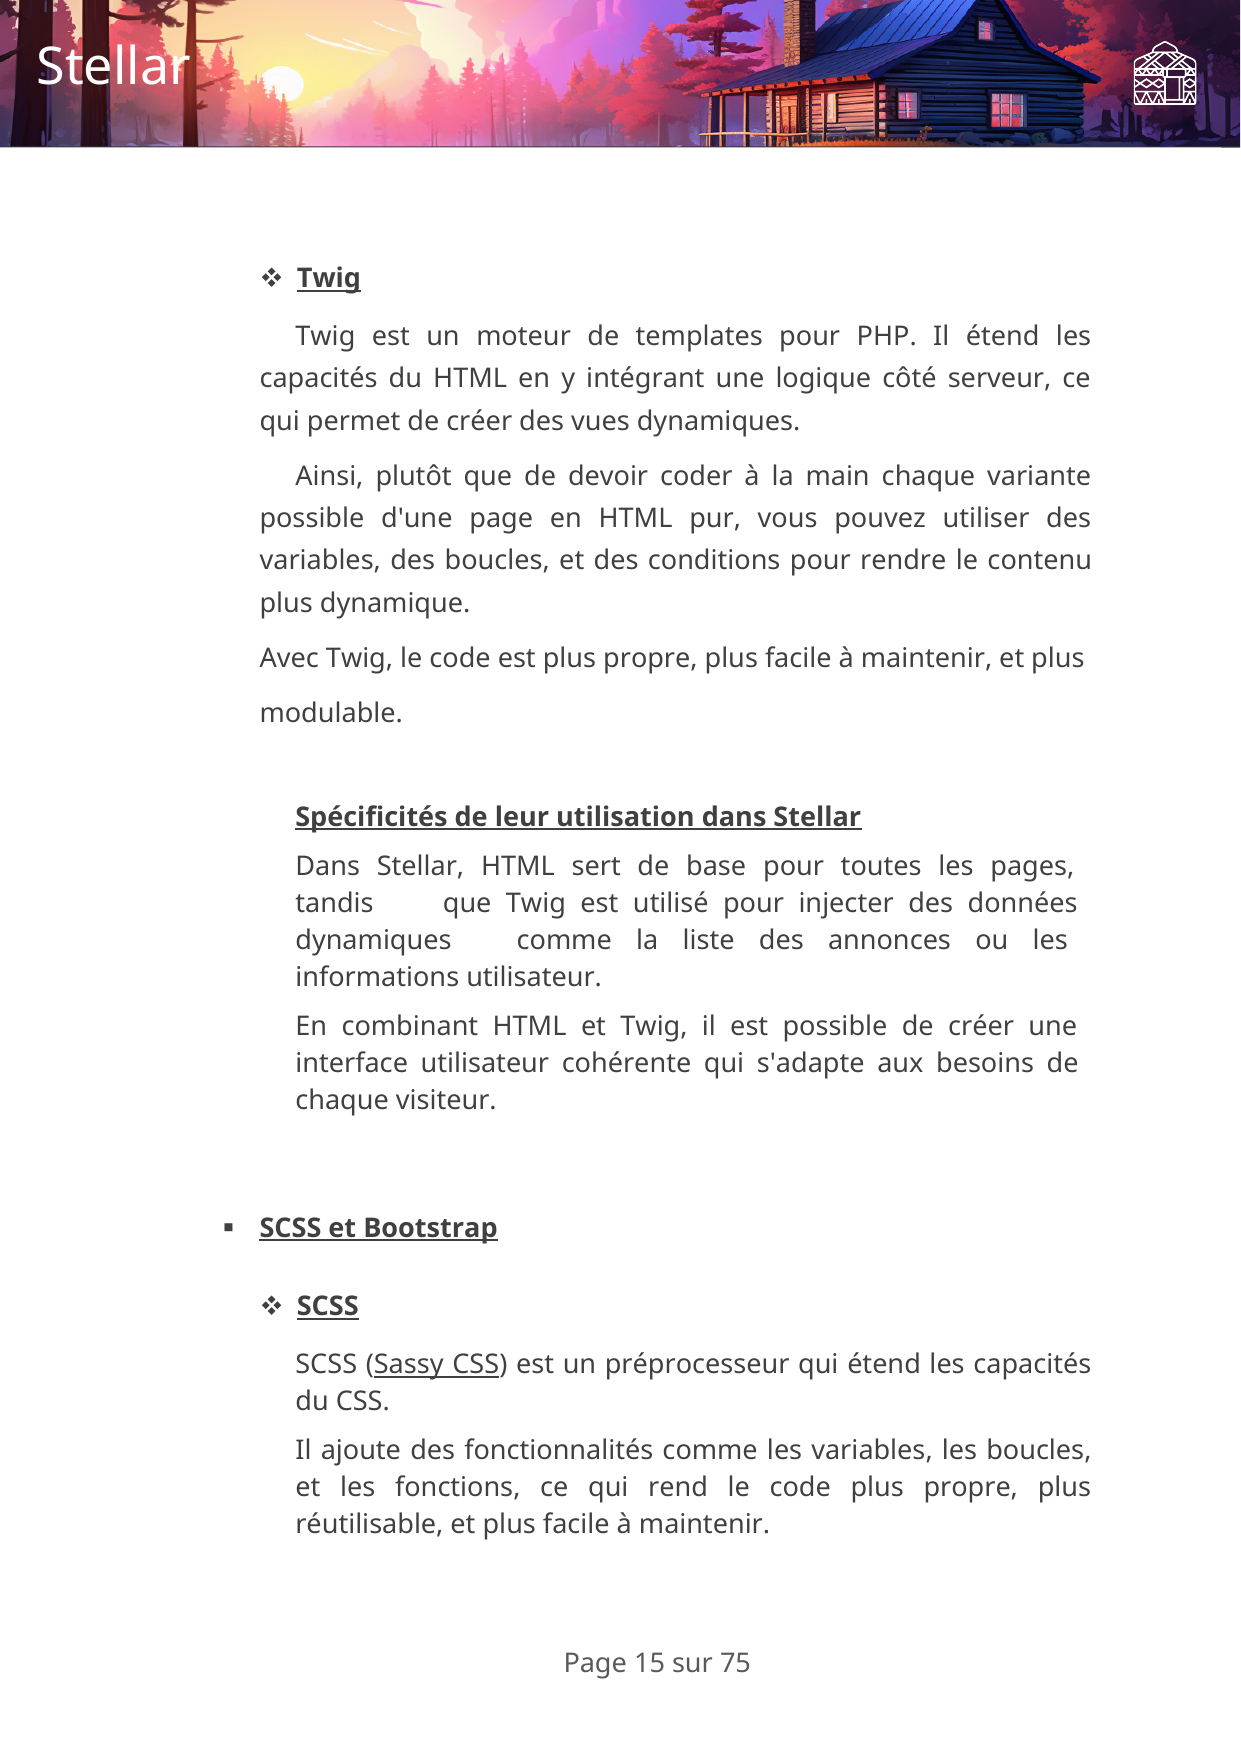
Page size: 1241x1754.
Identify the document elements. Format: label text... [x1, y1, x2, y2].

text Spécificités de leur utilisation dans Stellar [186, 797, 1092, 834]
subtitle SCSS et Bootstrap [222, 1208, 1092, 1245]
subtitle SCSS [259, 1287, 1092, 1324]
text modulable. [221, 693, 1092, 730]
text Avec Twig, le code est plus propre, plus facile à maintenir, et plus [221, 638, 1092, 675]
text Ainsi, plutôt que de devoir coder à la main chaque variante possible d'une page en HTML pur, vous pouvez utiliser des variables, des boucles, et des conditions pour rendre le contenu plus dynamique. [259, 456, 1092, 620]
text SCSS (Sassy CSS) est un préprocesseur qui étend les capacités du CSS. [295, 1344, 1092, 1418]
text En combinant HTML et Twig, il est possible de créer une interface utilisateur cohérente qui s'adapte aux besoins de chaque visiteur. [259, 1007, 1092, 1117]
text Il ajoute des fonctionnalités comme les variables, les boucles, et les fonctions, ce qui rend le code plus propre, plus réutilisable, et plus facile à maintenir. [295, 1431, 1092, 1541]
picture [0, 0, 1241, 146]
text Twig est un moteur de templates pour PHP. Il étend les capacités du HTML en y intégrant une logique côté serveur, ce qui permet de créer des vues dynamiques. [259, 316, 1092, 438]
subtitle Twig [259, 259, 1092, 296]
text Dans Stellar, HTML sert de base pour toutes les pages, tandis que Twig est utilisé pour injecter des données dynamiques comme la liste des annonces ou les informations utilisateur. [259, 847, 1092, 994]
